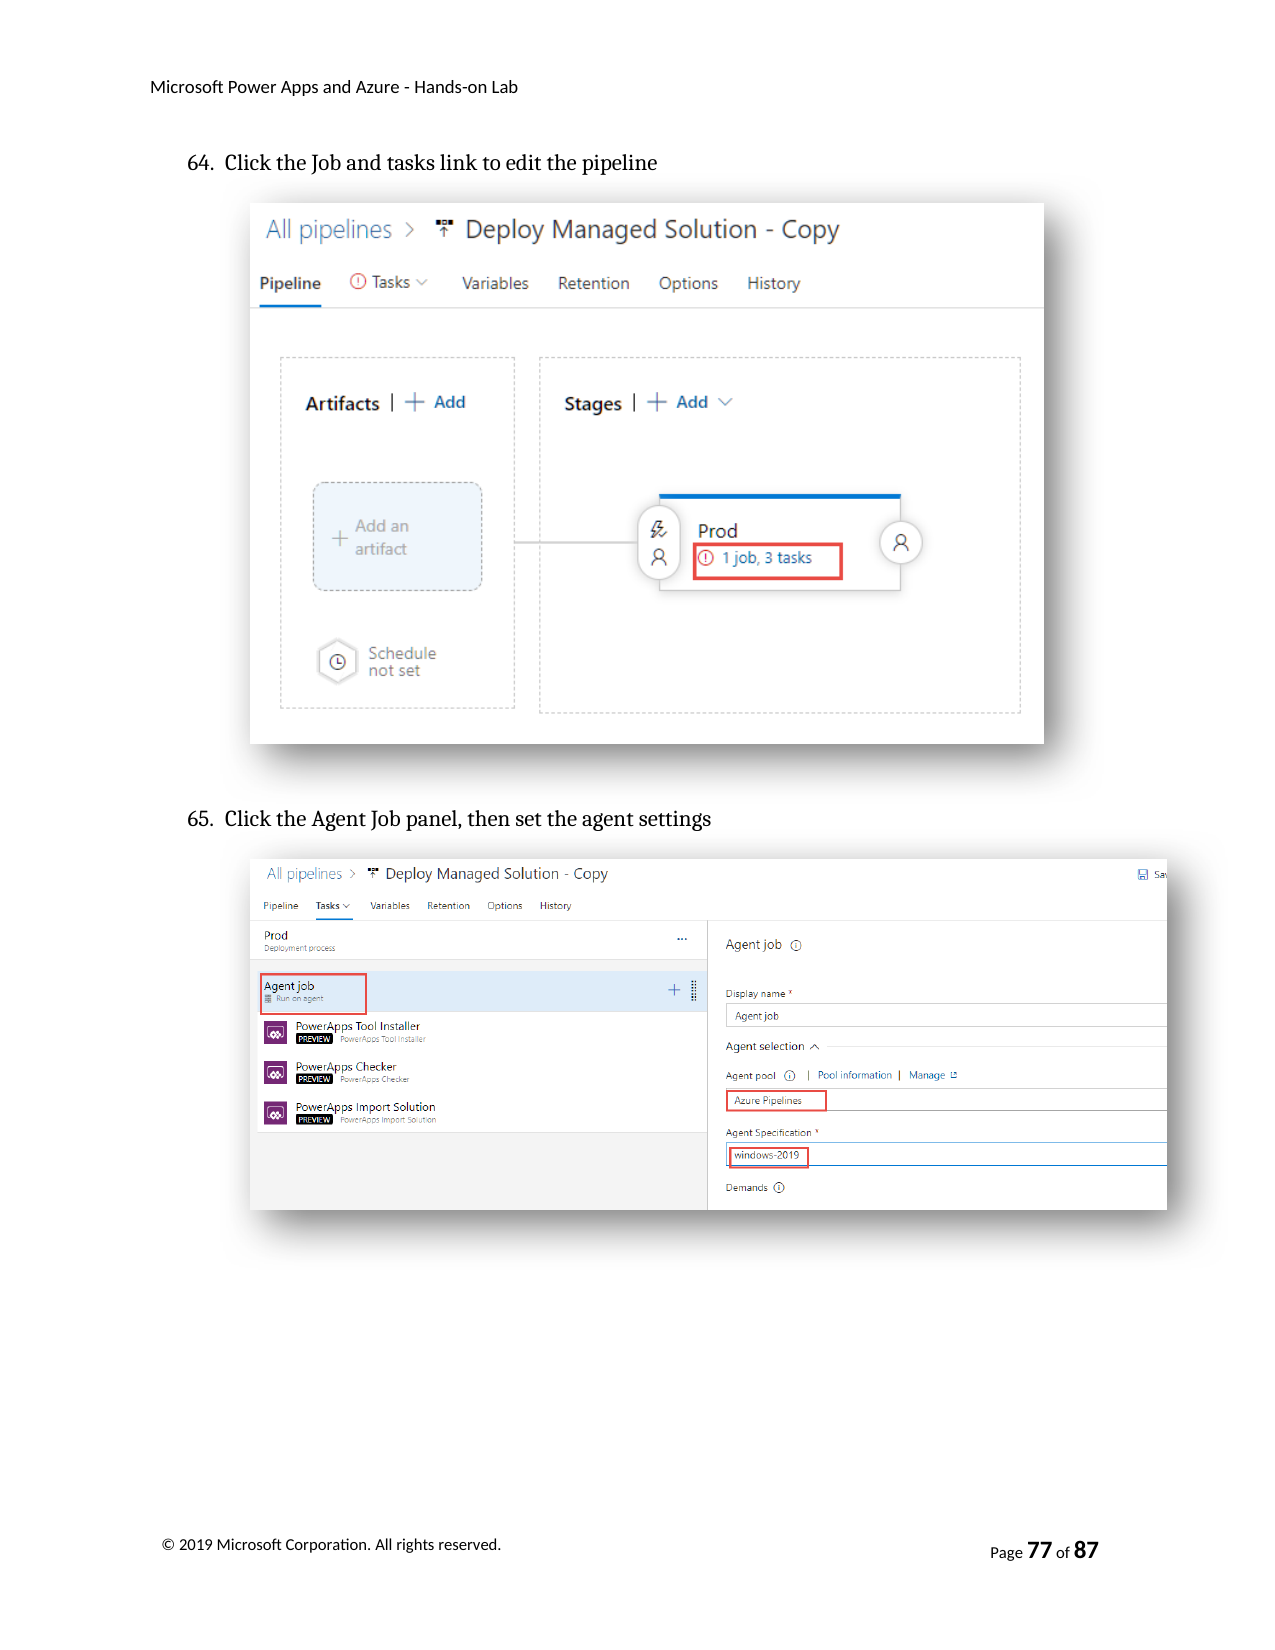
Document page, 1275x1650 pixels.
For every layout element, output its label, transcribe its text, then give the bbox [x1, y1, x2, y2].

picture [250, 203, 1044, 744]
picture [250, 859, 1167, 1210]
